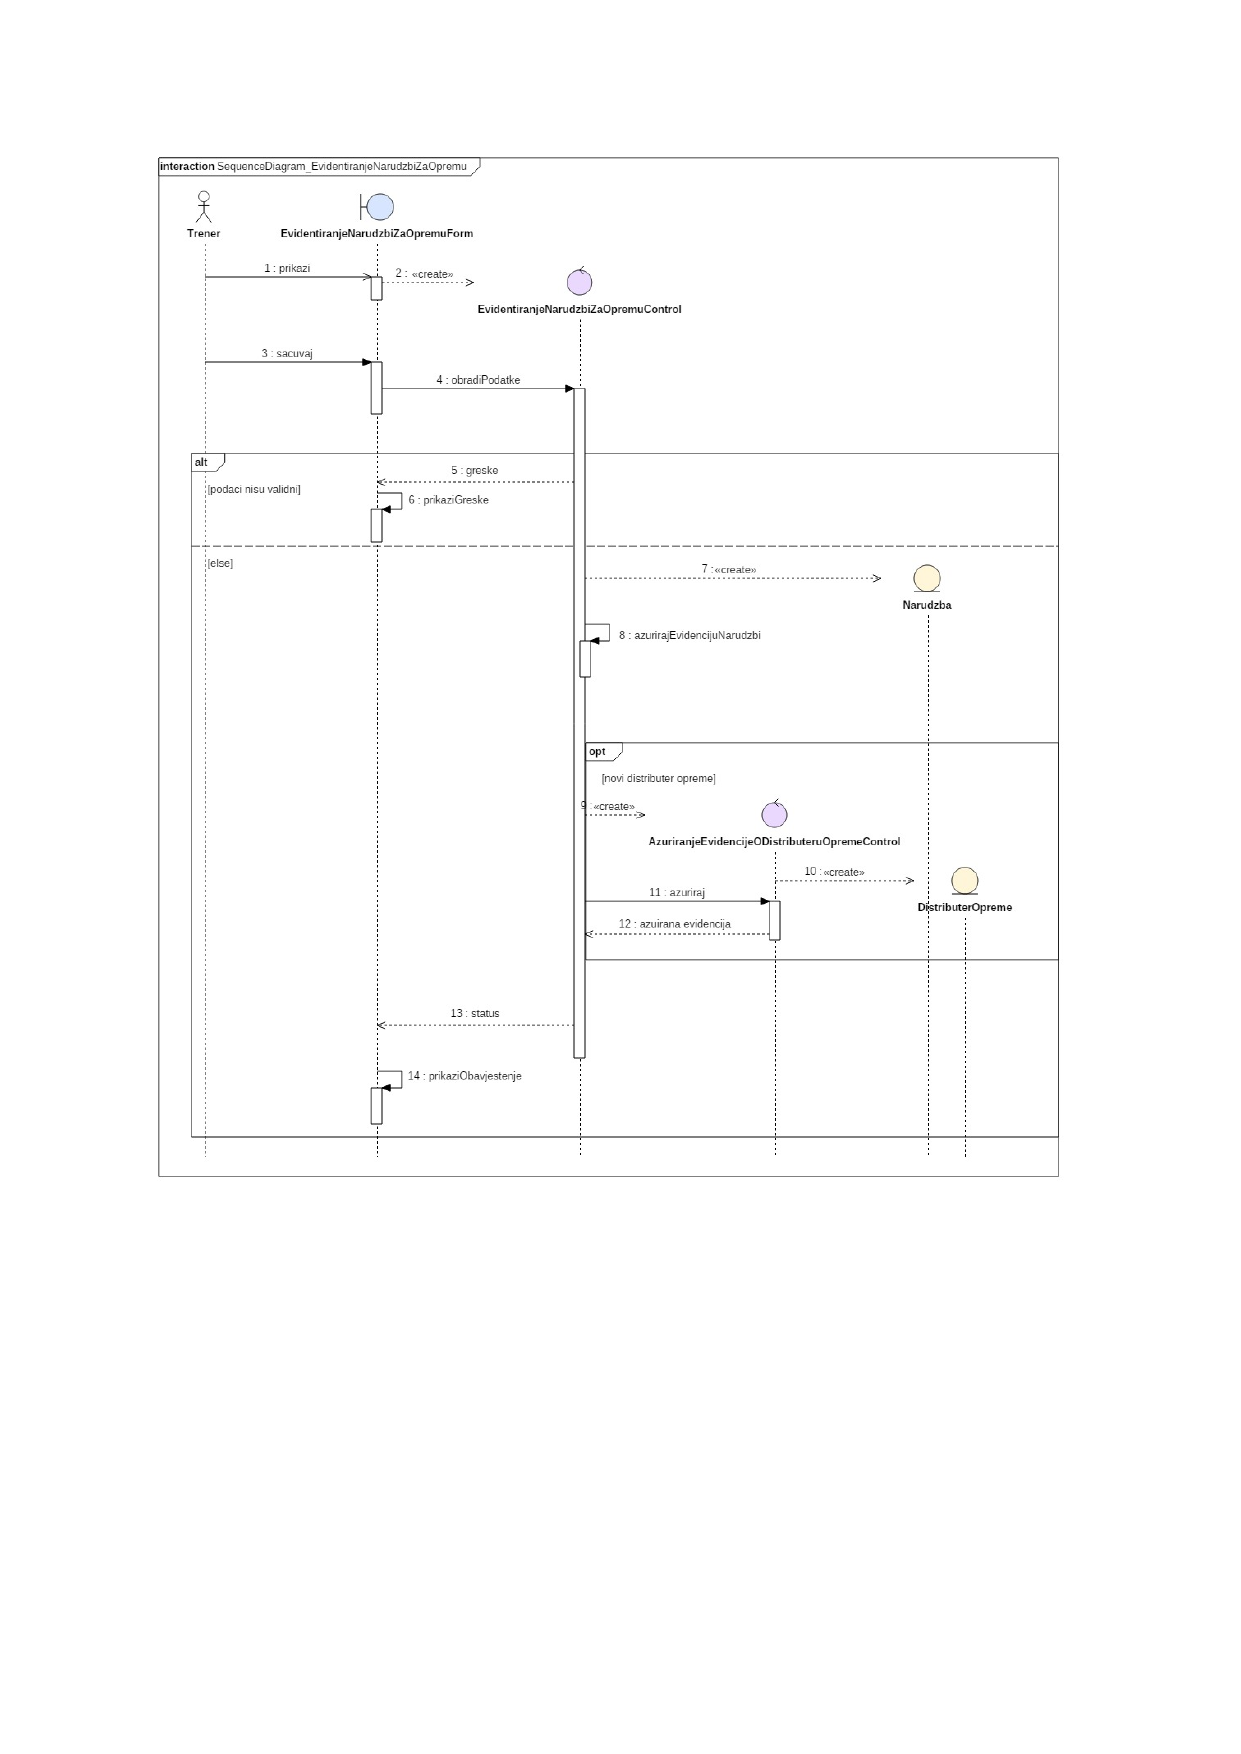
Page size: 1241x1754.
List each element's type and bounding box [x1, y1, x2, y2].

picture [150, 150, 1091, 1209]
